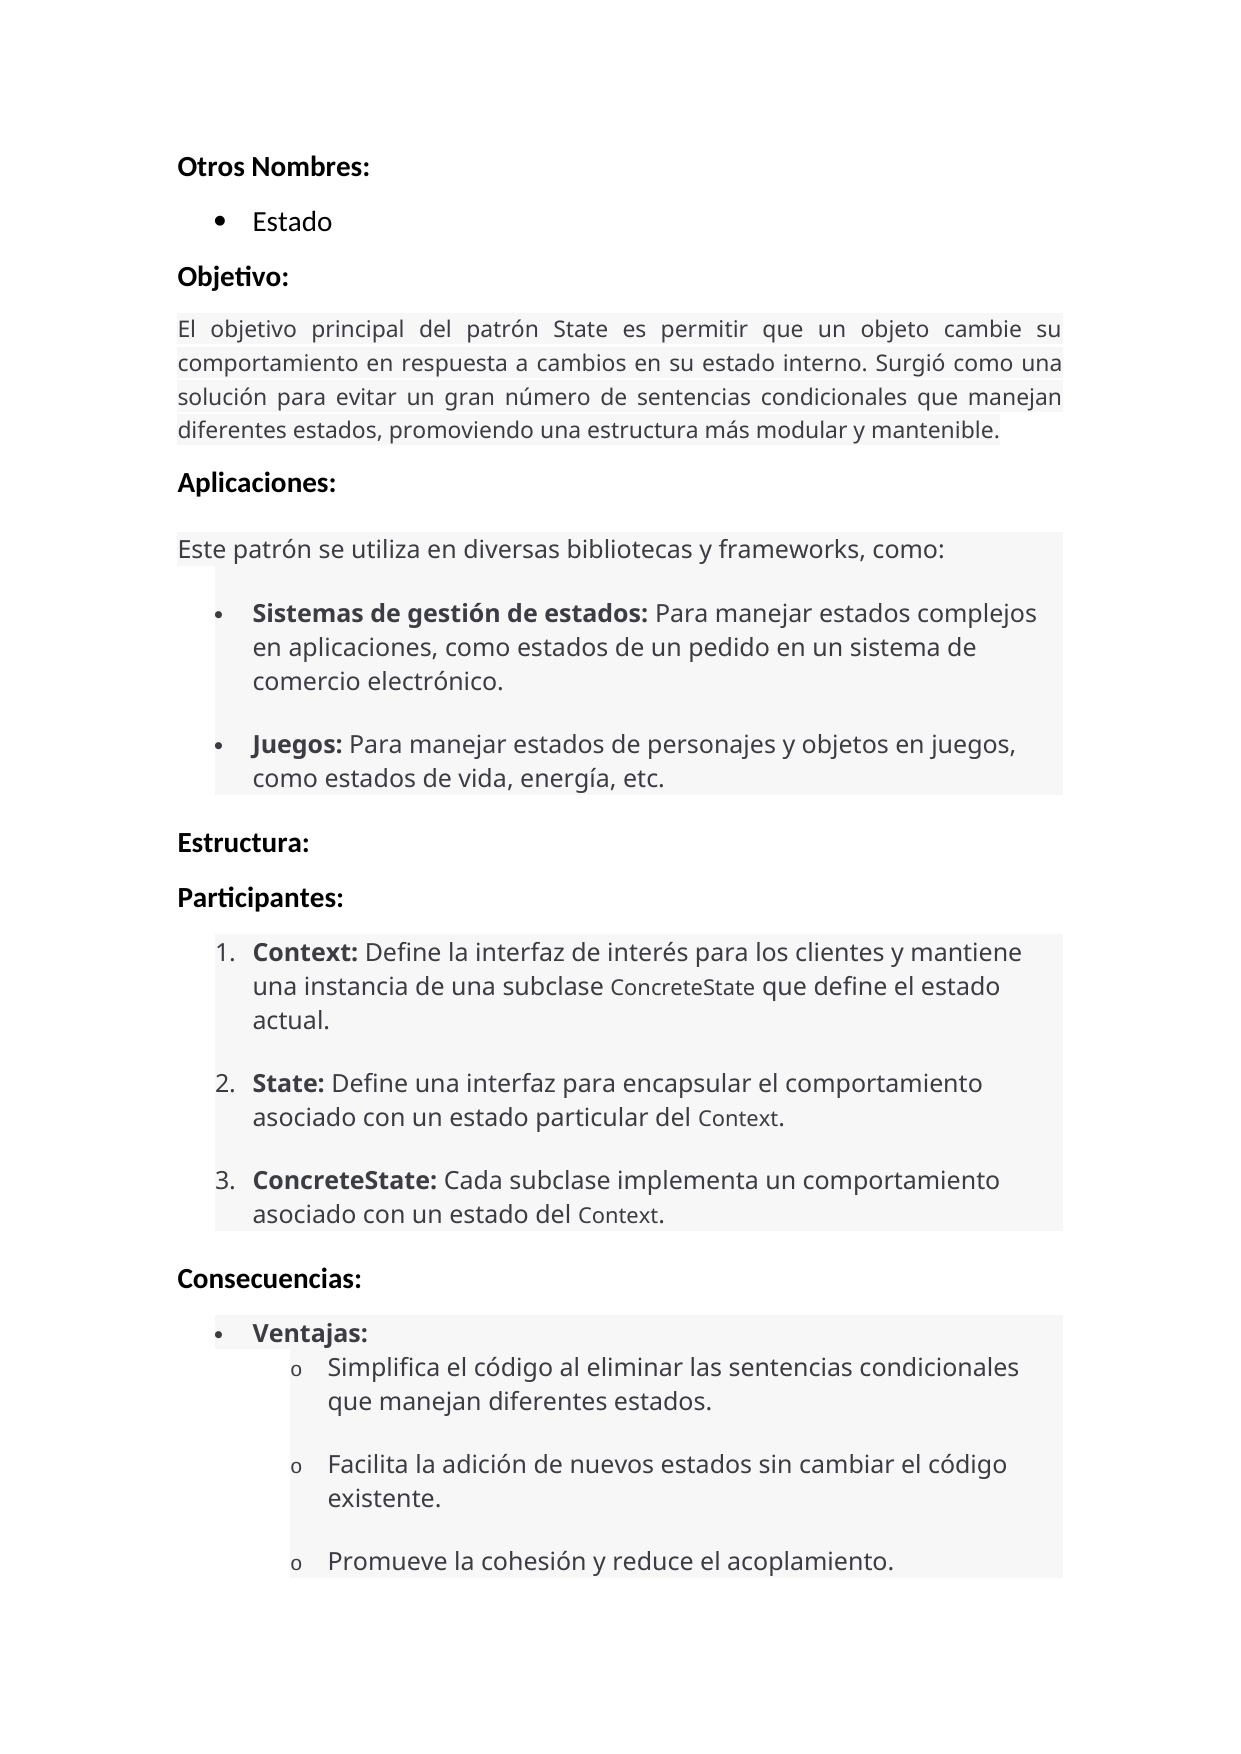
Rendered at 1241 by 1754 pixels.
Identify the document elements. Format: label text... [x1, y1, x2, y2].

list Ventajas: [215, 1315, 1063, 1349]
list ConcreteState: Cada subclase implementa un comportamiento asociado con un estado del Context. [215, 1163, 1063, 1231]
text Este patrón se utiliza en diversas bibliotecas y frameworks, como: [177, 532, 1063, 566]
text Objetivo: [177, 258, 1063, 293]
text Otros Nombres: [177, 148, 1063, 183]
text Aplicaciones: [177, 464, 1063, 500]
list Simplifica el código al eliminar las sentencias condicionales que manejan diferentes estados. [290, 1349, 1063, 1417]
list State: Define una interfaz para encapsular el comportamiento asociado con un estado particular del Context. [215, 1066, 1063, 1134]
list Promueve la cohesión y reduce el acoplamiento. [290, 1544, 1063, 1578]
text Estructura: [177, 824, 1063, 860]
list Estado [215, 203, 1063, 238]
text Participantes: [177, 879, 1063, 915]
text Consecuencias: [177, 1260, 1063, 1296]
list Juegos: Para manejar estados de personajes y objetos en juegos, como estados de vida, energía, etc. [215, 727, 1063, 795]
list Sistemas de gestión de estados: Para manejar estados complejos en aplicaciones, como estados de un pedido en un sistema de comercio electrónico. [215, 595, 1063, 698]
list Context: Define la interfaz de interés para los clientes y mantiene una instancia de una subclase ConcreteState que define el estado actual. [215, 934, 1063, 1036]
list Facilita la adición de nuevos estados sin cambiar el código existente. [290, 1447, 1063, 1515]
text El objetivo principal del patrón State es permitir que un objeto cambie su comportamiento en respuesta a cambios en su estado interno. Surgió como una solución para evitar un gran número de sentencias condicionales que manejan diferentes estados, promoviendo una estructura más modular y mantenible. [177, 412, 1063, 445]
